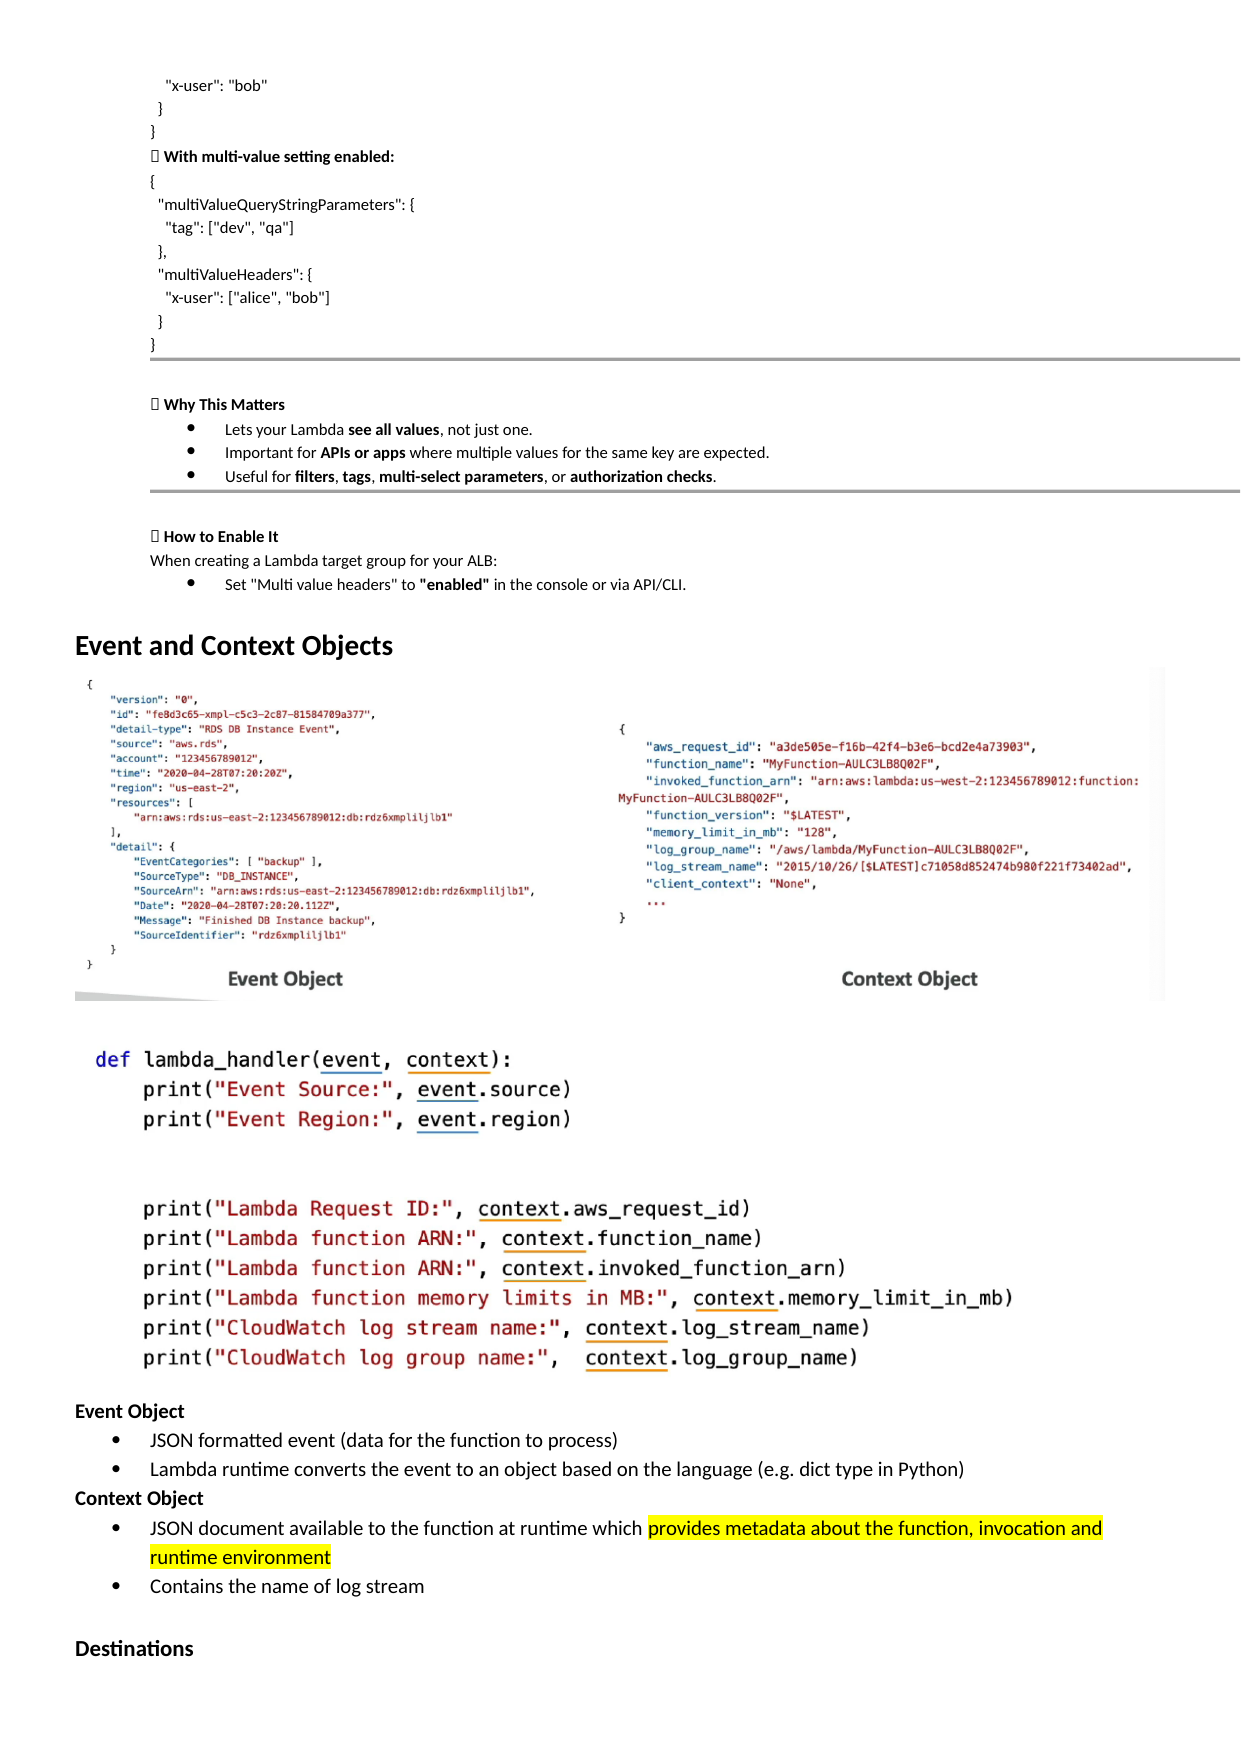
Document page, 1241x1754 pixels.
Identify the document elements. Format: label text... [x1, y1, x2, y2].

list JSON formatted event (data for the function to process) [112, 1427, 1165, 1453]
list Set "Multi value headers" to "enabled" in the console or via API/CLI. [187, 574, 1165, 595]
list Lets your Lambda see all values, not just one. [187, 419, 1165, 439]
text { [150, 171, 1165, 191]
list Lambda runtime converts the event to an object based on the language (e.g. dict type in Python) [112, 1456, 1165, 1482]
text 🧠 Why This Matters [150, 393, 1165, 415]
list JSON document available to the function at runtime which provides metadata about the function, invocation and runtime environment [112, 1515, 1165, 1569]
text }, [150, 241, 1165, 261]
text Event Object [75, 1398, 1165, 1423]
list Contains the name of log stream [112, 1573, 1165, 1598]
text "tag": ["dev", "qa"] [150, 218, 1165, 238]
text } [150, 98, 1165, 119]
text } [150, 334, 1165, 355]
text } [150, 311, 1165, 331]
text "x-user": "bob" [150, 75, 1165, 95]
text } [150, 122, 1165, 142]
text 🔧 How to Enable It [150, 525, 1165, 547]
picture [75, 1034, 1034, 1394]
text When creating a Lambda target group for your ALB: [150, 551, 1165, 571]
list Important for APIs or apps where multiple values for the same key are expected. [187, 442, 1165, 463]
text "x-user": ["alice", "bob"] [150, 288, 1165, 308]
picture [75, 667, 1166, 1001]
text "multiValueQueryStringParameters": { [150, 194, 1165, 215]
text "multiValueHeaders": { [150, 264, 1165, 285]
text Context Object [75, 1486, 1165, 1511]
list Useful for filters, tags, multi-select parameters, or authorization checks. [187, 466, 1165, 487]
text Event and Context Objects [75, 627, 1165, 662]
text Destinations [75, 1634, 1165, 1662]
text ✅ With multi-value setting enabled: [150, 145, 1165, 168]
